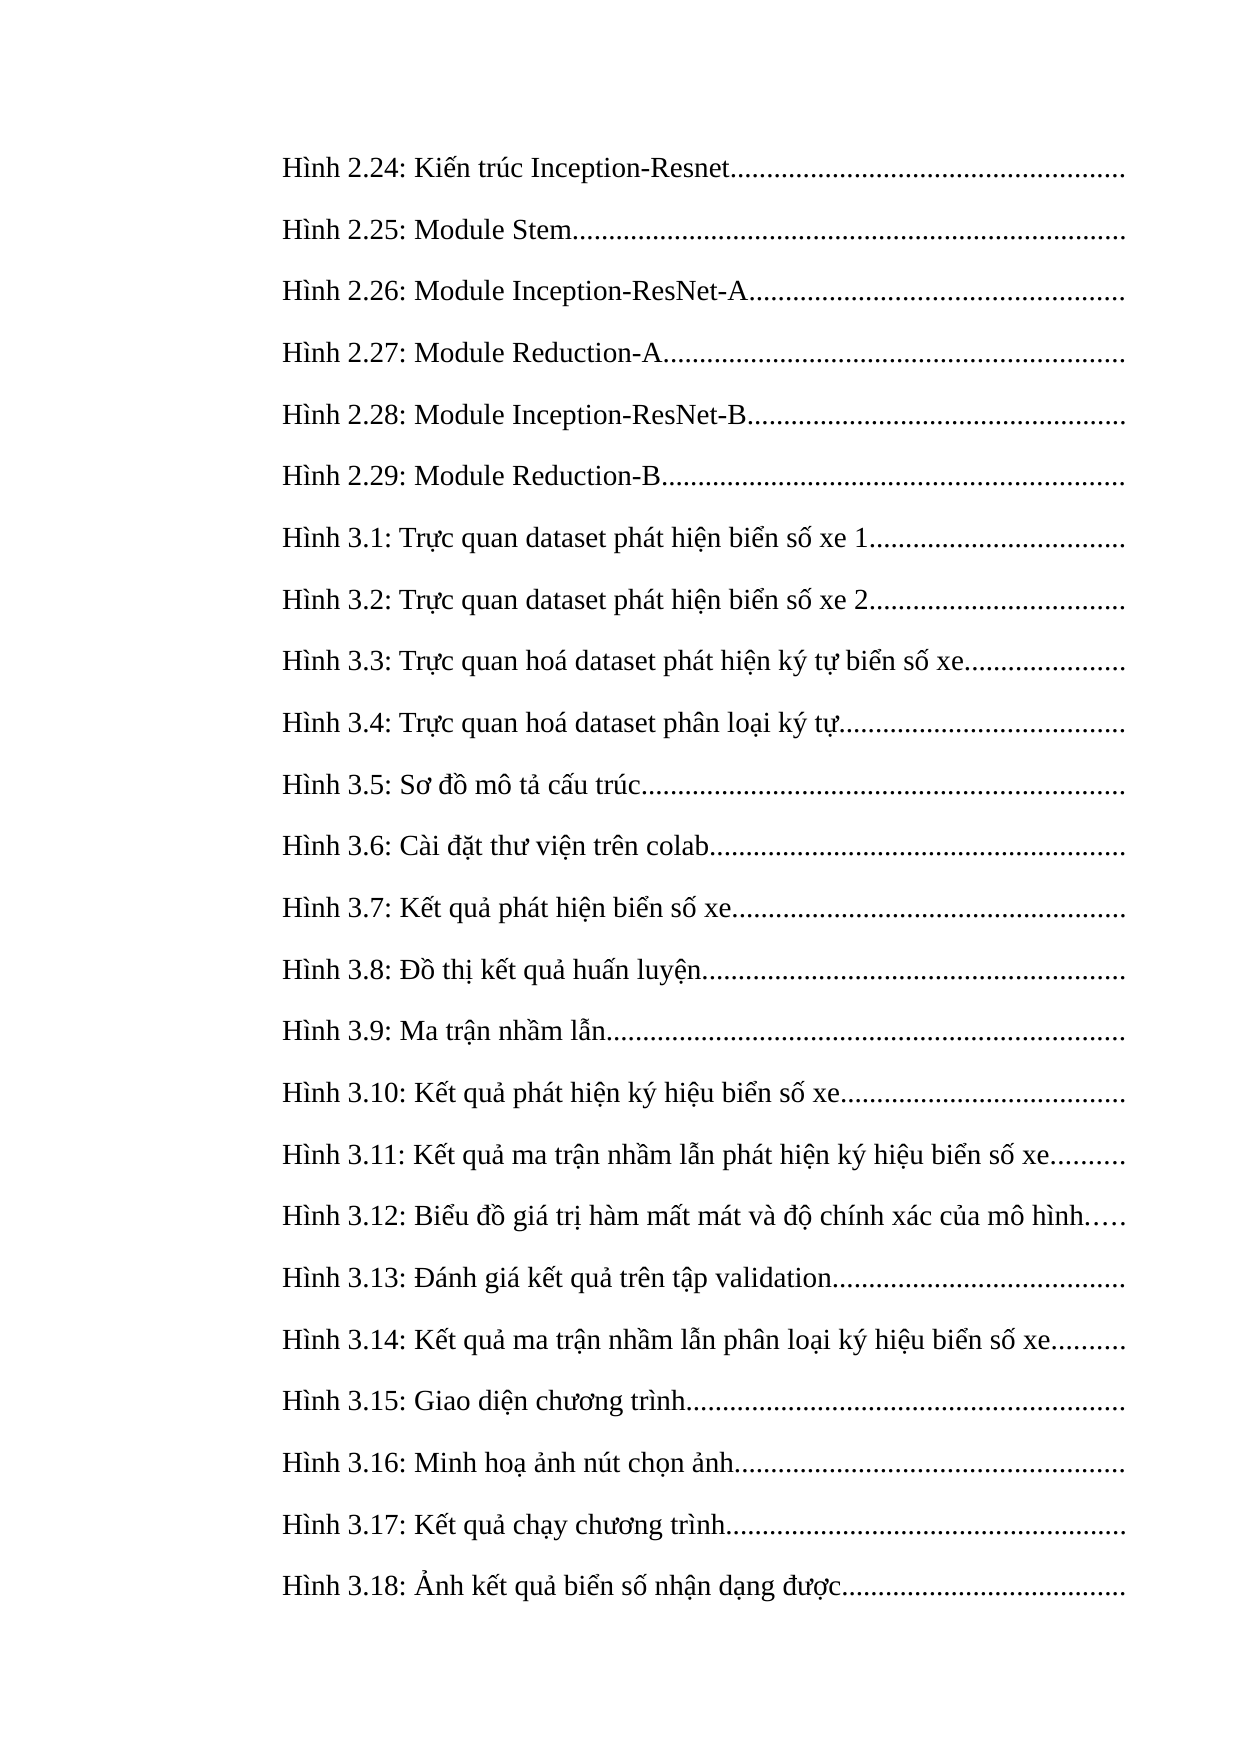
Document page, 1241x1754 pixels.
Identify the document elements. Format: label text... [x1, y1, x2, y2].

text Hình 3.3: Trực quan hoá dataset phát hiện ký tự biển số xe 40 [207, 635, 1122, 677]
text Hình 2.25: Module Stem 34 [207, 204, 1122, 245]
text Hình 3.18: Ảnh kết quả biển số nhận dạng được 62 [207, 1560, 1122, 1602]
text Hình 3.10: Kết quả phát hiện ký hiệu biển số xe 53 [207, 1067, 1122, 1109]
text Hình 3.15: Giao diện chương trình 57 [207, 1375, 1122, 1417]
text Hình 3.17: Kết quả chạy chương trình 61 [207, 1499, 1122, 1540]
text Hình 2.24: Kiến trúc Inception-Resnet 33 [207, 142, 1122, 184]
text Hình 3.9: Ma trận nhầm lẫn 52 [207, 1005, 1122, 1047]
text Hình 3.6: Cài đặt thư viện trên colab 47 [207, 820, 1122, 862]
text Hình 3.2: Trực quan dataset phát hiện biển số xe 2 39 [207, 574, 1122, 615]
text Hình 3.14: Kết quả ma trận nhầm lẫn phân loại ký hiệu biển số xe 56 [207, 1314, 1122, 1355]
text Hình 3.11: Kết quả ma trận nhầm lẫn phát hiện ký hiệu biển số xe 54 [207, 1129, 1122, 1170]
text Hình 3.12: Biểu đồ giá trị hàm mất mát và độ chính xác của mô hình 55 [207, 1190, 1122, 1232]
text Hình 3.8: Đồ thị kết quả huấn luyện 51 [207, 944, 1122, 985]
text Hình 2.26: Module Inception-ResNet-A 35 [207, 265, 1122, 307]
text Hình 3.4: Trực quan hoá dataset phân loại ký tự 41 [207, 697, 1122, 739]
text Hình 3.13: Đánh giá kết quả trên tập validation 55 [207, 1252, 1122, 1294]
text Hình 3.7: Kết quả phát hiện biển số xe 51 [207, 882, 1122, 924]
text Hình 2.28: Module Inception-ResNet-B 36 [207, 389, 1122, 430]
text Hình 3.1: Trực quan dataset phát hiện biển số xe 1 39 [207, 512, 1122, 554]
text Hình 3.16: Minh hoạ ảnh nút chọn ảnh 59 [207, 1437, 1122, 1479]
text Hình 2.27: Module Reduction-A 35 [207, 327, 1122, 369]
text Hình 3.5: Sơ đồ mô tả cấu trúc 45 [207, 759, 1122, 800]
text Hình 2.29: Module Reduction-B 36 [207, 450, 1122, 492]
